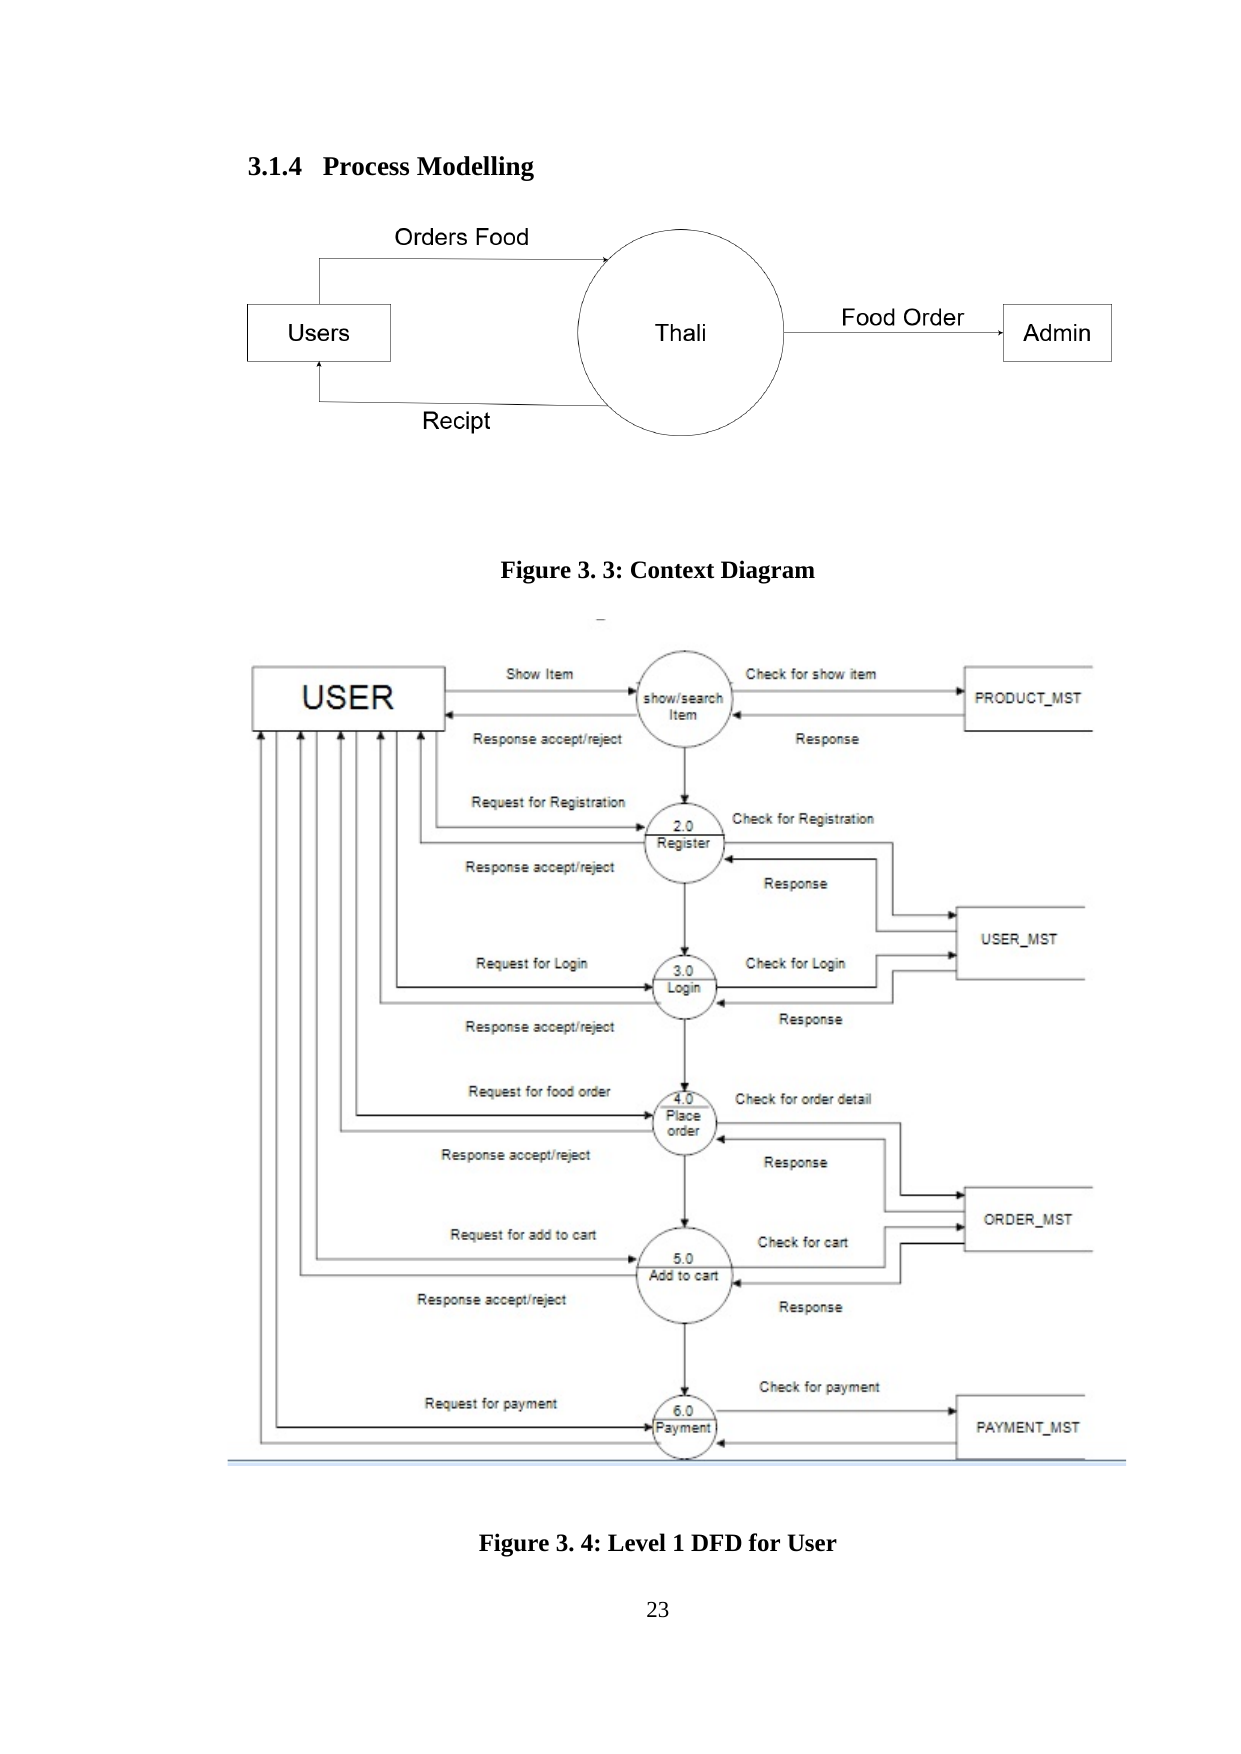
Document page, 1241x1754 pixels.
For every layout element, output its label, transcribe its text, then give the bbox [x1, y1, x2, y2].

picture [247, 222, 1112, 436]
subtitle Process Modelling [248, 150, 1090, 181]
picture [226, 619, 1126, 1463]
